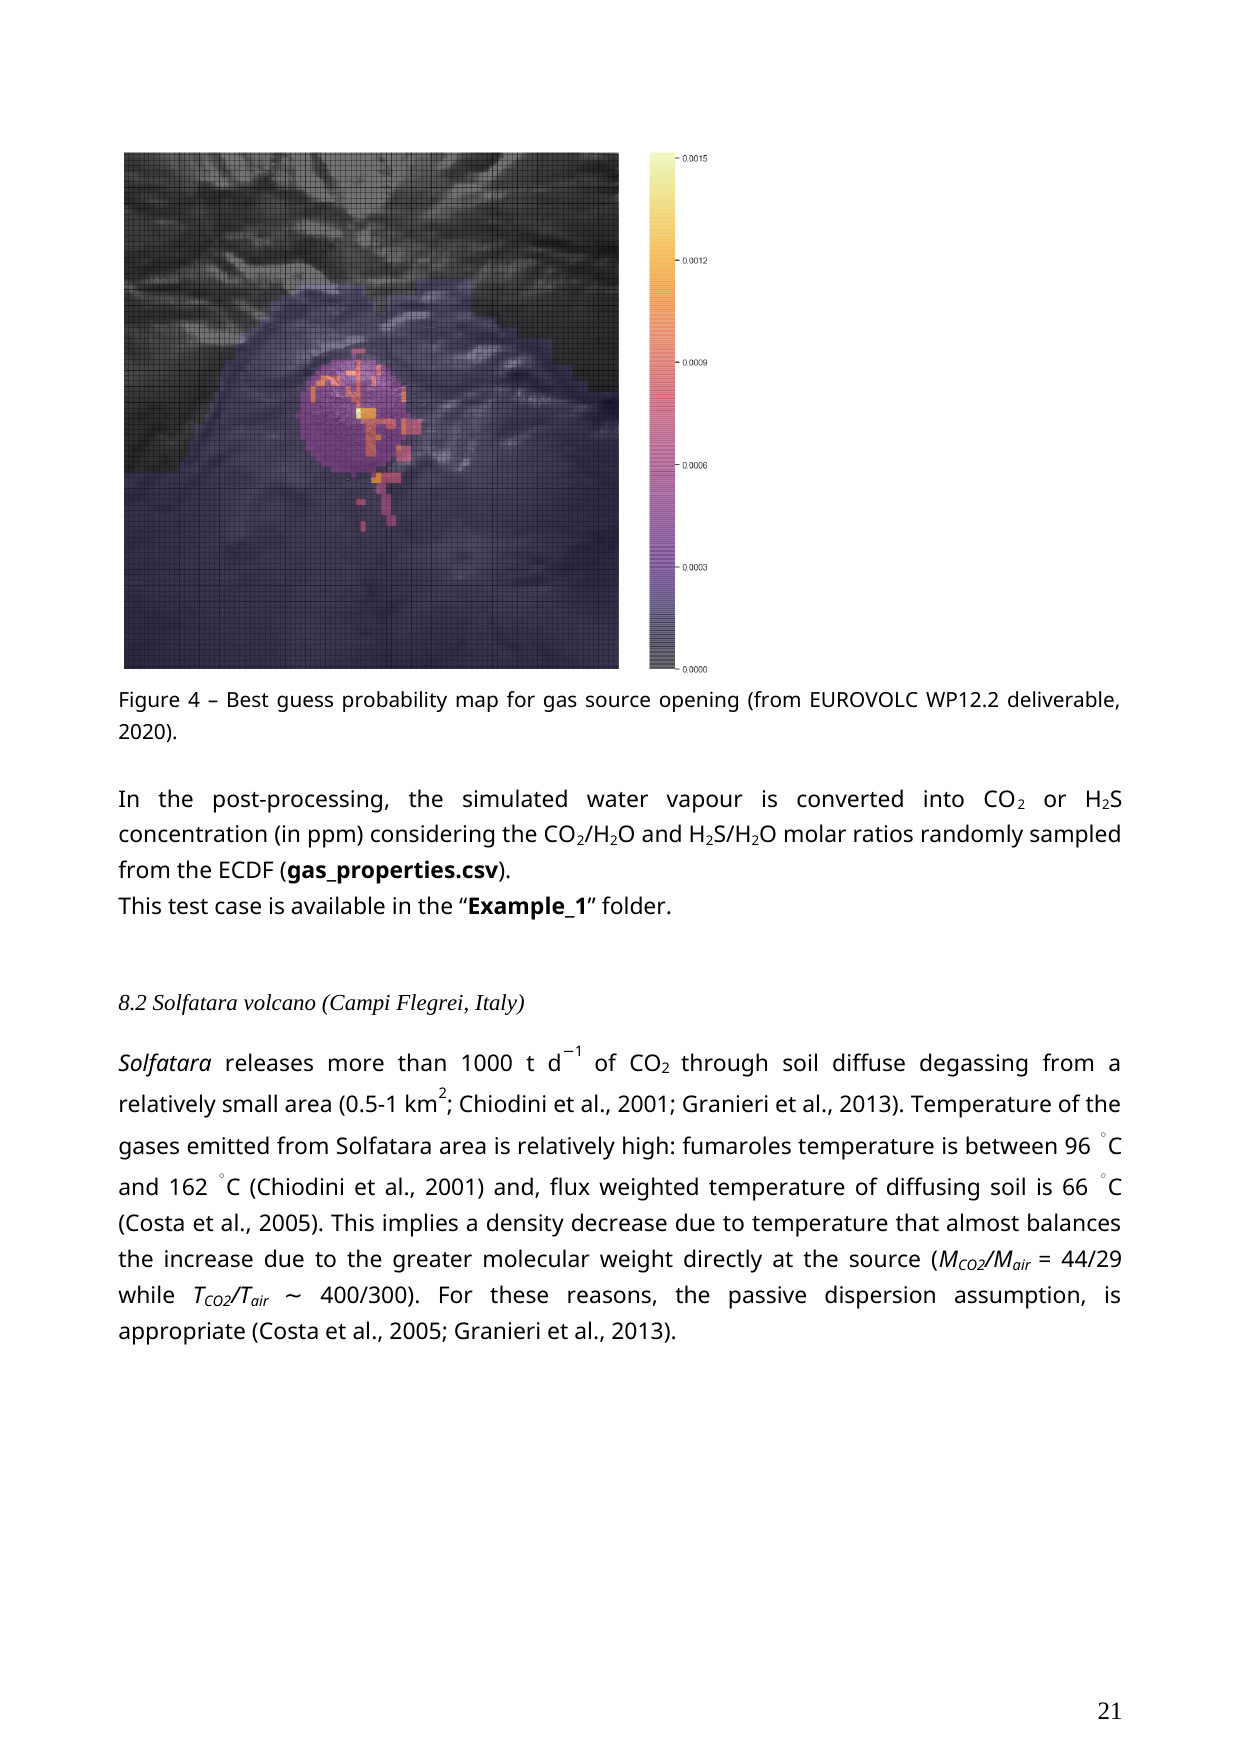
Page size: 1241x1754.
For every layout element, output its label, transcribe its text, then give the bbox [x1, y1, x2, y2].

text Solfatara releases more than 1000 t d−1 of CO2 through soil diffuse degassing from a relatively small area (0.5-1 km2; Chiodini et al., 2001; Granieri et al., 2013). Temperature of the gases emitted from Solfatara area is relatively high: fumaroles temperature is between 96 ◦C and 162 ◦C (Chiodini et al., 2001) and, flux weighted temperature of diffusing soil is 66 ◦C (Costa et al., 2005). This implies a density decrease due to temperature that almost balances the increase due to the greater molecular weight directly at the source (MCO2/Mair = 44/29 while TCO2/Tair ∼ 400/300). For these reasons, the passive dispersion assumption, is appropriate (Costa et al., 2005; Granieri et al., 2013). [118, 1041, 1122, 1346]
subtitle This test case is available in the “Example_1” folder. [118, 890, 1122, 922]
subtitle 8.2 Solfatara volcano (Campi Flegrei, Italy) [118, 988, 1122, 1015]
subtitle In the post-processing, the simulated water vapour is converted into CO2 or H2S concentration (in ppm) considering the CO2/H2O and H2S/H2O molar ratios randomly sampled from the ECDF (gas_properties.csv). [118, 782, 1122, 886]
picture [118, 147, 713, 679]
subtitle Figure 4 – Best guess probability map for gas source opening (from EUROVOLC WP12.2 deliverable, 2020). [118, 685, 1122, 746]
